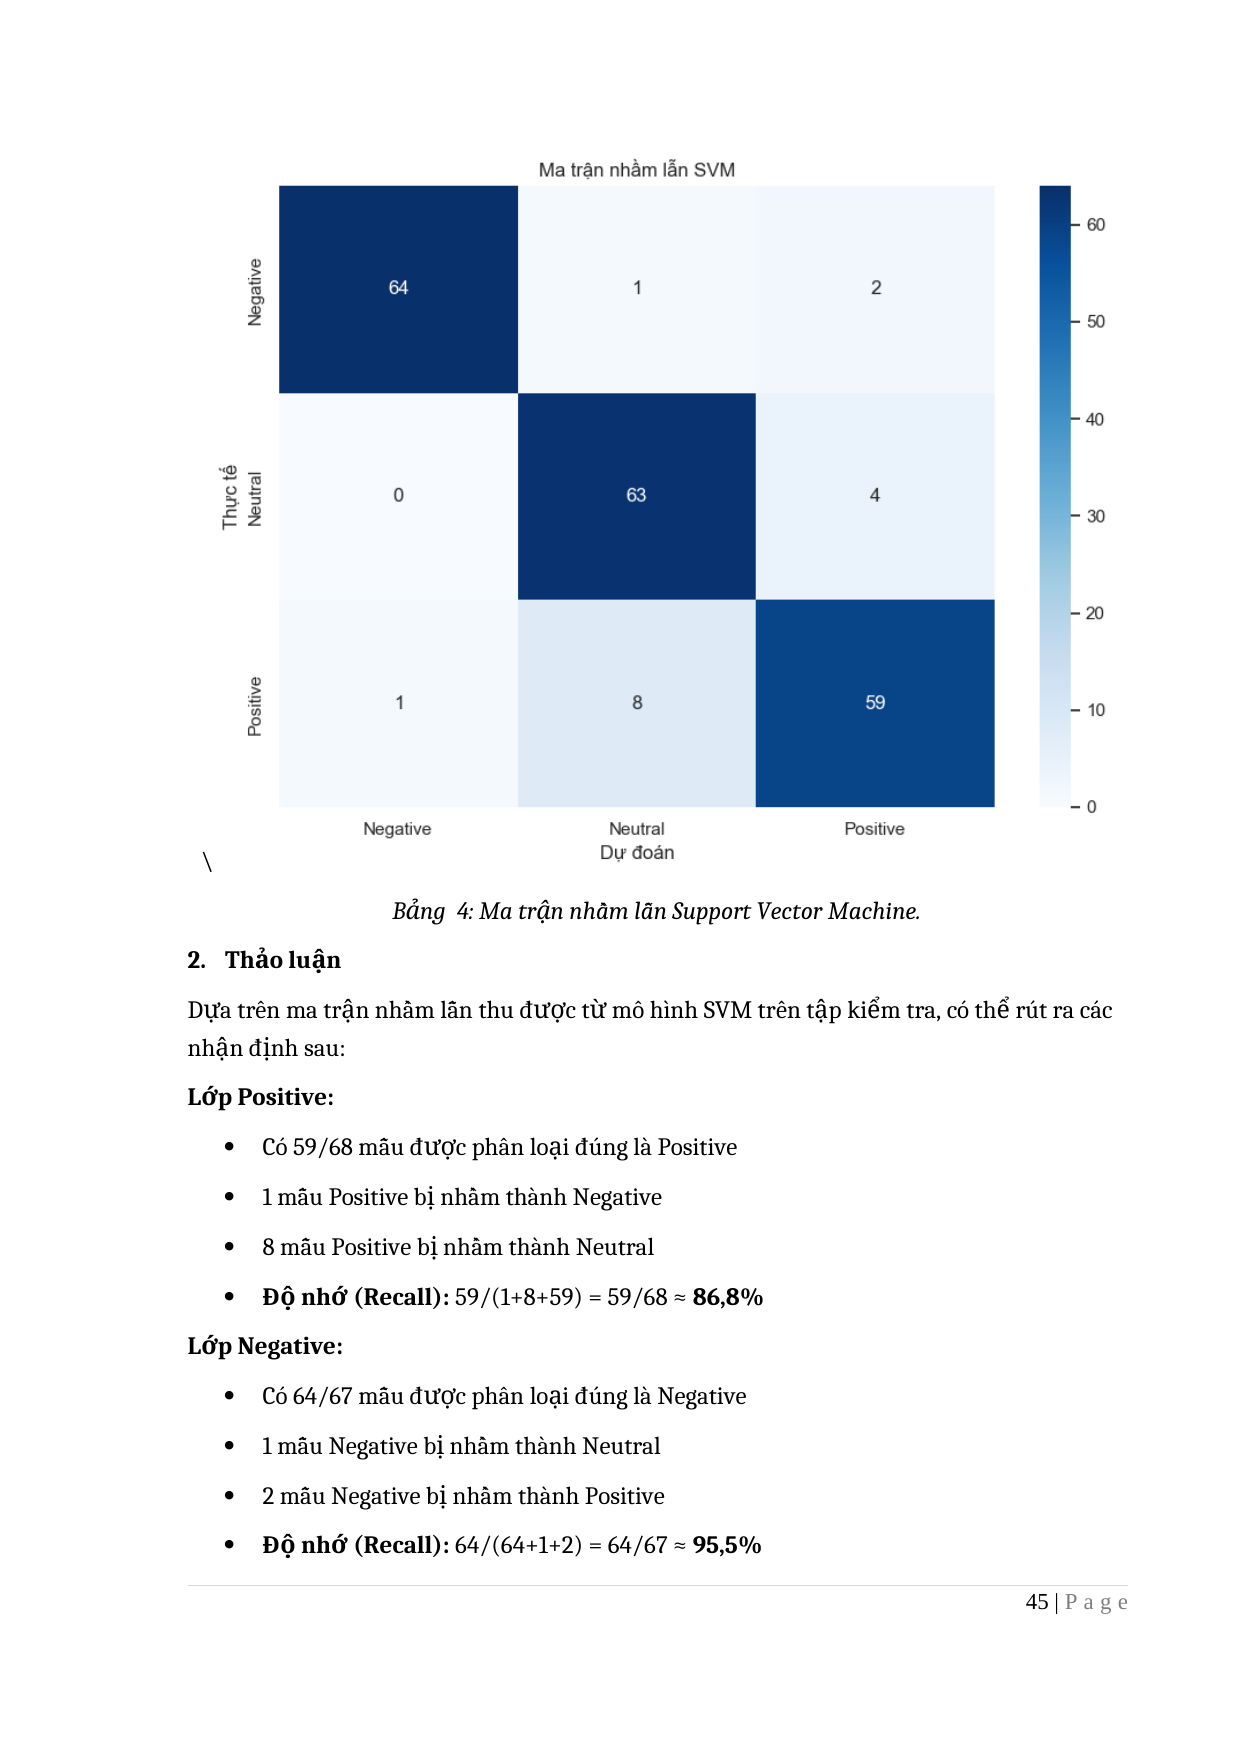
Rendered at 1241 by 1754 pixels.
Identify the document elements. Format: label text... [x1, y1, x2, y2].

list Độ nhớ (Recall): 59/(1+8+59) = 59/68 ≈ 86,8% [225, 1282, 1128, 1311]
list Có 64/67 mẫu được phân loại đúng là Negative [225, 1382, 1128, 1411]
text Dựa trên ma trận nhầm lẫn thu được từ mô hình SVM trên tập kiểm tra, có thể rút ra các nhận định sau: [187, 996, 1128, 1062]
text Lớp Positive: [187, 1083, 1128, 1112]
list Có 59/68 mẫu được phân loại đúng là Positive [225, 1133, 1128, 1162]
list 1 mẫu Positive bị nhầm thành Negative [225, 1183, 1128, 1212]
list 1 mẫu Negative bị nhầm thành Neutral [225, 1432, 1128, 1461]
subtitle Thảo luận [187, 946, 1128, 975]
list 2 mẫu Negative bị nhầm thành Positive [225, 1482, 1128, 1510]
list Độ nhớ (Recall): 64/(64+1+2) = 64/67 ≈ 95,5% [225, 1531, 1128, 1560]
picture [213, 150, 1114, 870]
text Bảng 4: Ma trận nhầm lẫn Support Vector Machine. [187, 897, 1128, 925]
list 8 mẫu Positive bị nhầm thành Neutral [225, 1233, 1128, 1261]
text Lớp Negative: [187, 1332, 1128, 1361]
